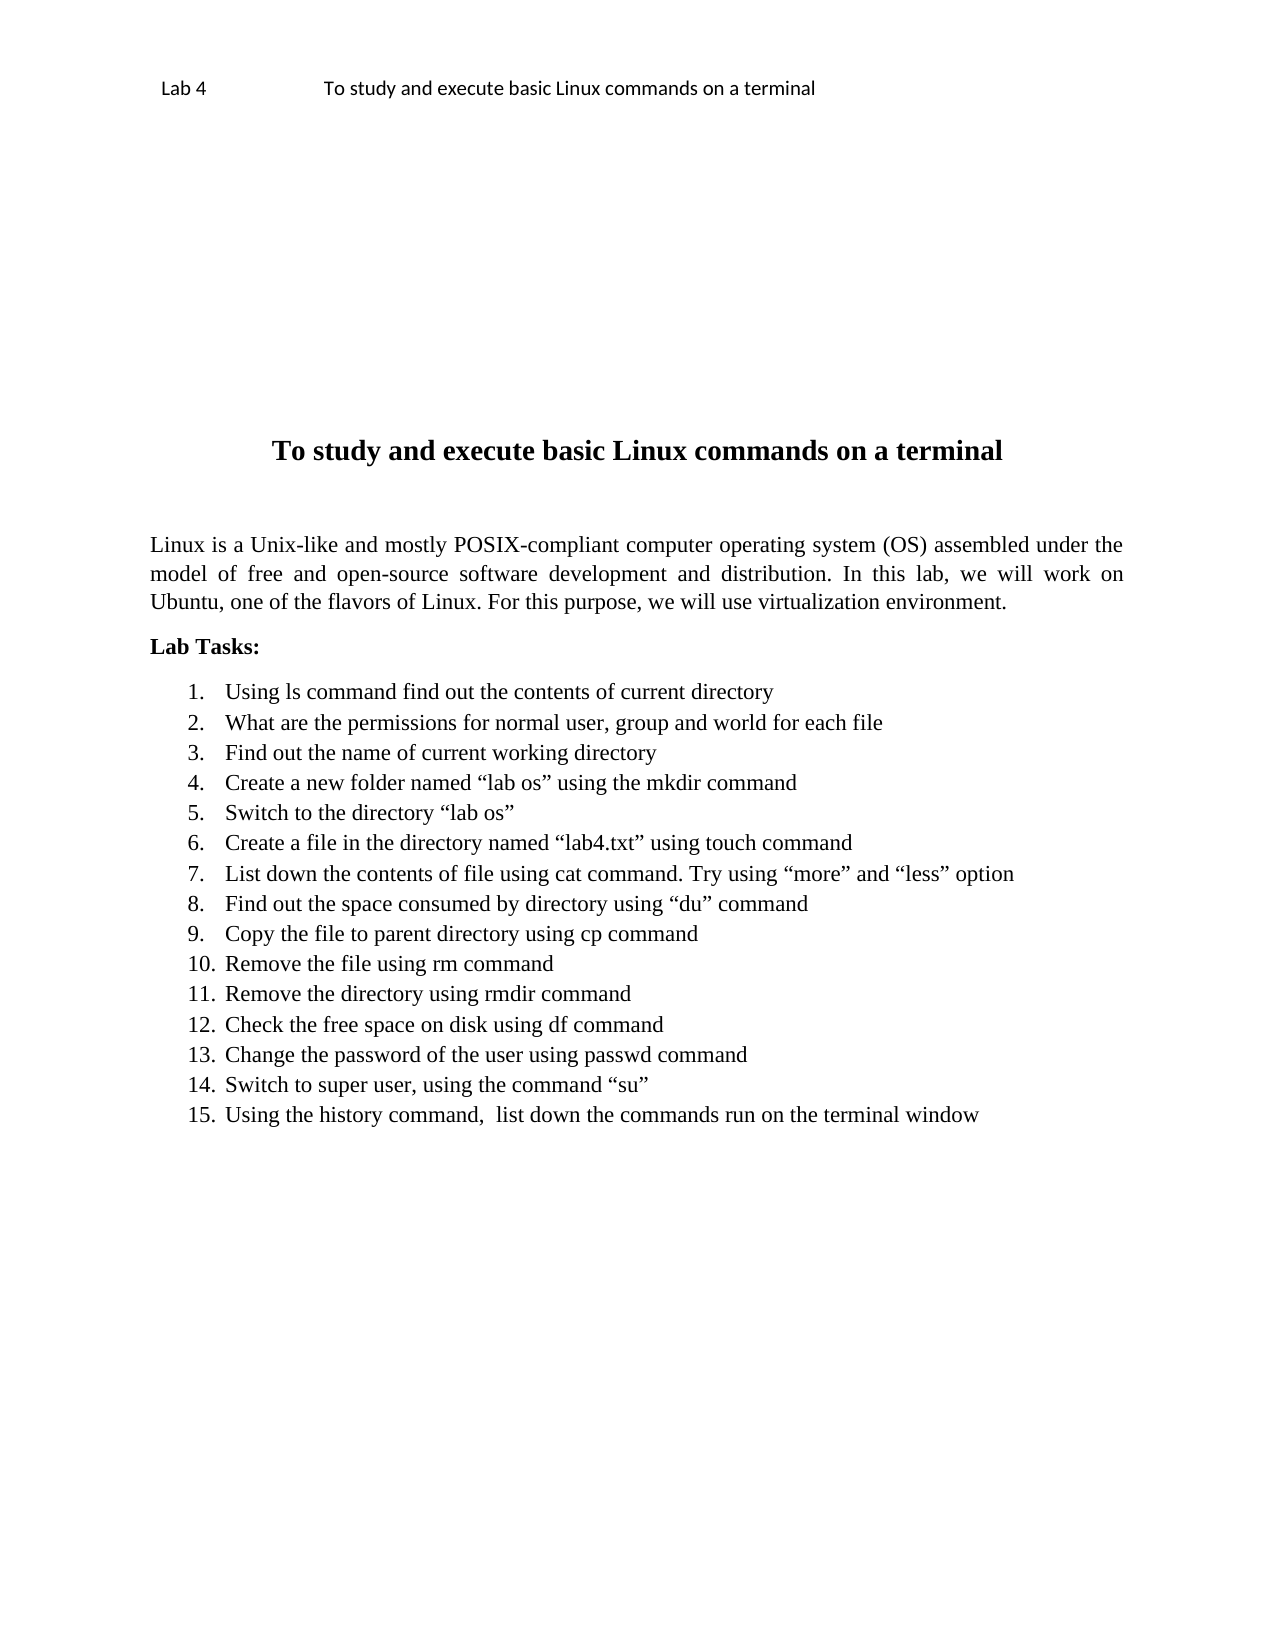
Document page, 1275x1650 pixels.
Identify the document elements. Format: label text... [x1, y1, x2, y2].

list Using ls command find out the contents of current directory [187, 678, 1125, 705]
list Switch to the directory “lab os” [187, 799, 1125, 826]
list Create a file in the directory named “lab4.txt” using touch command [187, 829, 1125, 856]
text To study and execute basic Linux commands on a terminal [150, 433, 1125, 467]
list Copy the file to parent directory using cp command [187, 920, 1125, 946]
list List down the contents of file using cat command. Try using “more” and “less” option [187, 859, 1125, 886]
text Linux is a Unix-like and mostly POSIX-compliant computer operating system (OS) assembled under the model of free and open-source software development and distribution. In this lab, we will work on Ubuntu, one of the flavors of Linux. For this purpose, we will use virtualization environment. [150, 531, 1125, 614]
list What are the permissions for normal user, group and world for each file [187, 708, 1125, 735]
list Create a new folder named “lab os” using the mkdir command [187, 769, 1125, 795]
list Switch to super user, using the command “su” [187, 1071, 1125, 1097]
list Using the history command, list down the commands run on the terminal window [187, 1101, 1125, 1128]
list Check the free space on disk using df command [187, 1011, 1125, 1037]
list Find out the space consumed by directory using “du” command [187, 890, 1125, 916]
text Lab Tasks: [150, 633, 1125, 659]
list Remove the file using rm command [187, 950, 1125, 977]
list Change the password of the user using passwd command [187, 1041, 1125, 1067]
list Remove the directory using rmdir command [187, 980, 1125, 1007]
list Find out the name of current working directory [187, 739, 1125, 765]
